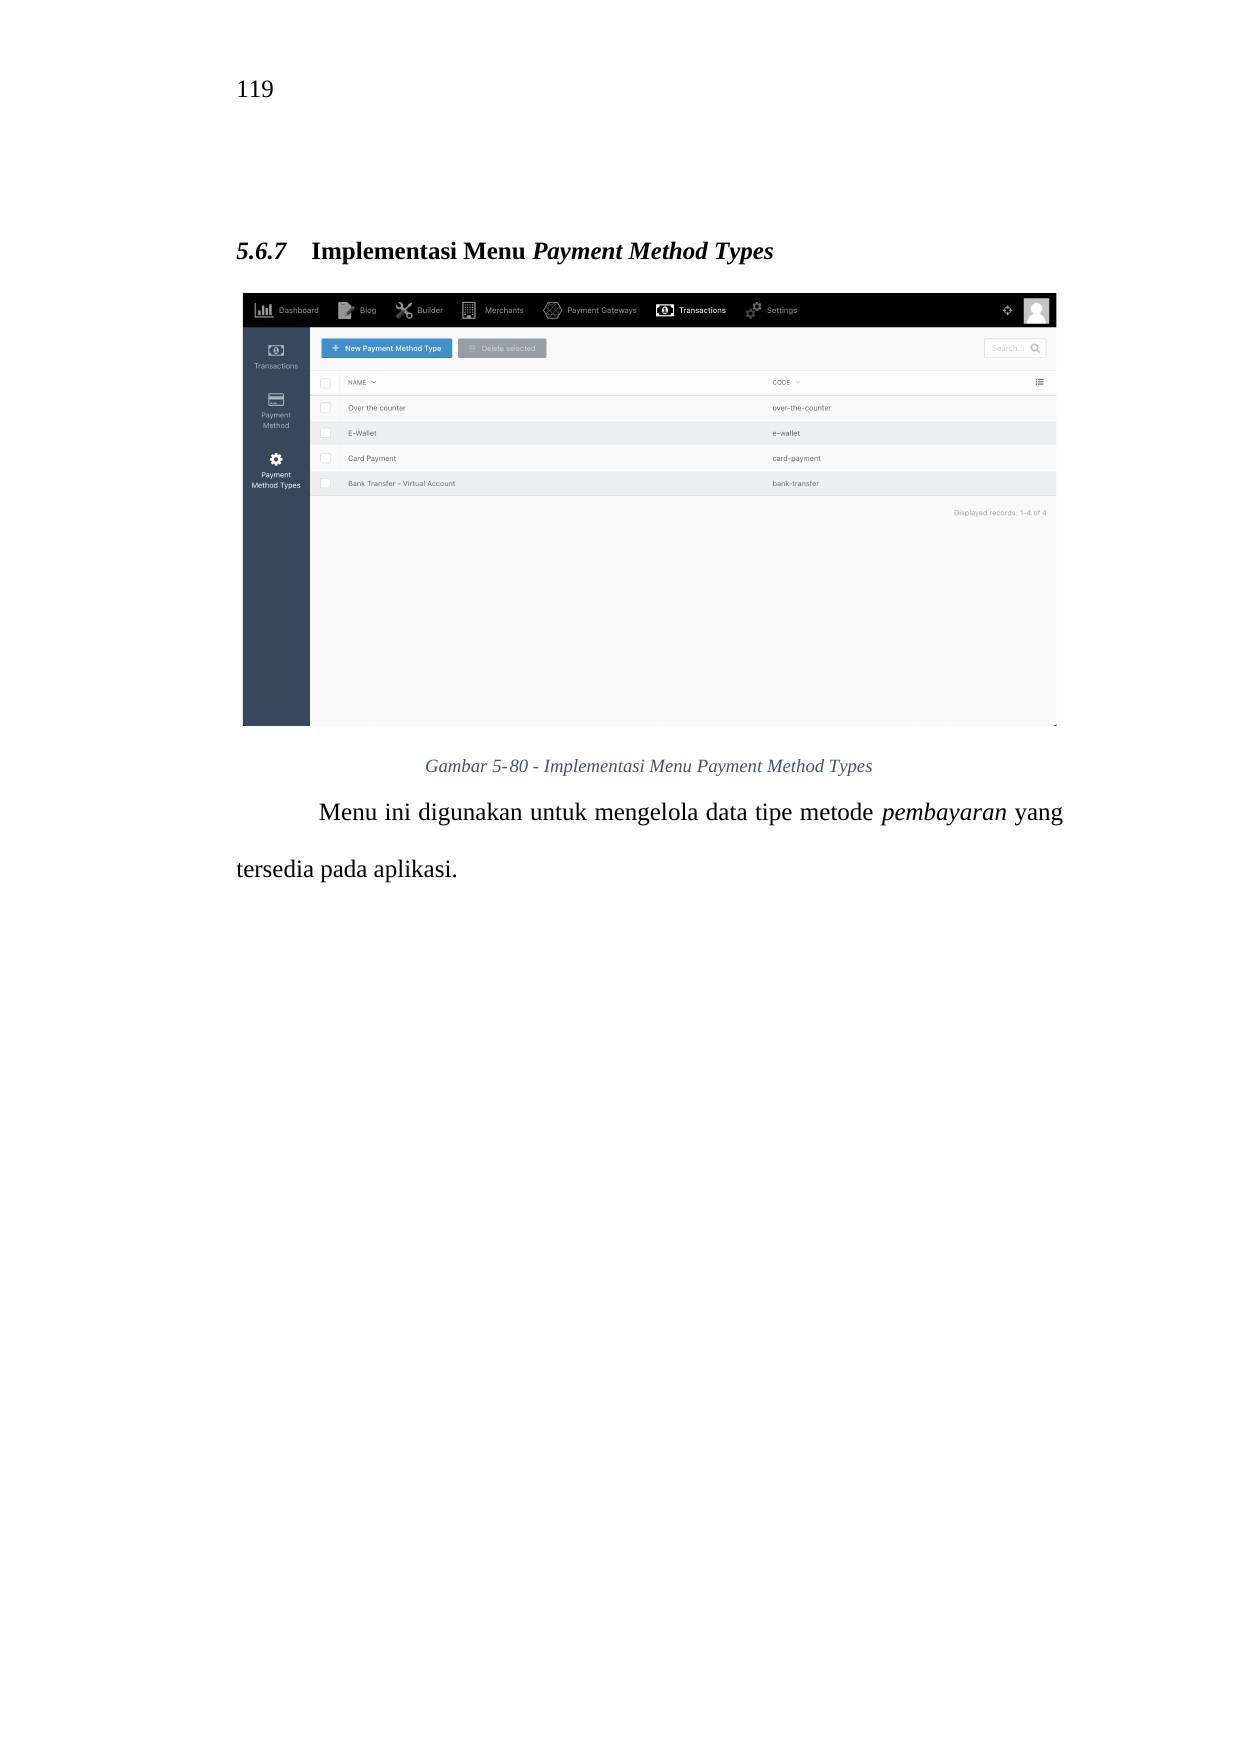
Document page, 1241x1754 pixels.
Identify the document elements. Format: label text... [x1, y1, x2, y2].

text Menu ini digunakan untuk mengelola data tipe metode pembayaran yang tersedia pada aplikasi. [236, 797, 1063, 883]
picture [242, 293, 1057, 726]
subtitle Implementasi Menu Payment Method Types [236, 236, 1063, 265]
